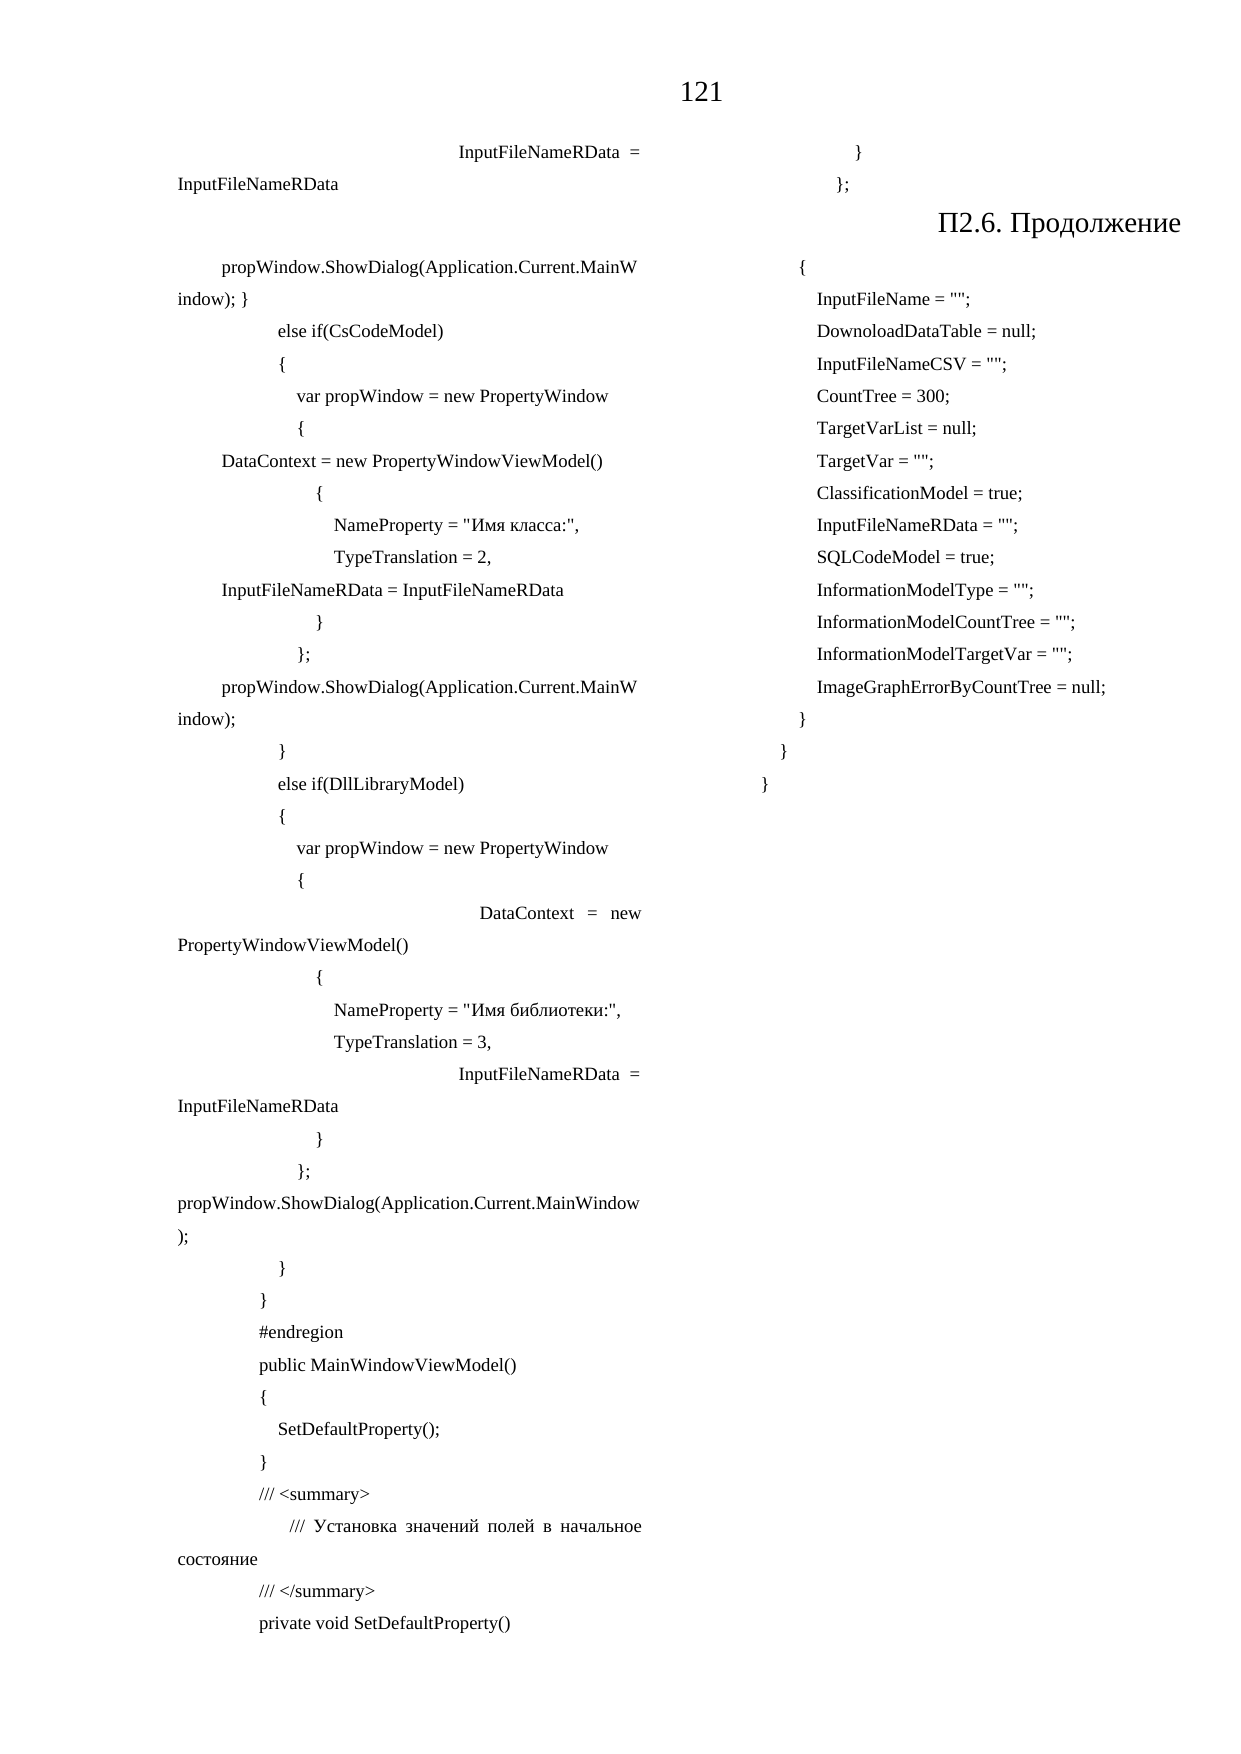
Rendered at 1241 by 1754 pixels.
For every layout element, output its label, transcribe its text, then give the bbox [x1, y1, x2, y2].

text ClassificationModel = true; [716, 482, 1181, 503]
text NameProperty = "Имя библиотеки:", [177, 998, 642, 1020]
text DataContext = new PropertyWindowViewModel() [177, 902, 642, 956]
text SQLCodeModel = true; [716, 546, 1181, 568]
text #endregion [177, 1321, 642, 1343]
text CountTree = 300; [716, 385, 1181, 407]
text } [716, 772, 1181, 794]
text { [177, 869, 642, 891]
text InputFileNameRData = InputFileNameRData [177, 141, 642, 195]
text InputFileNameCSV = ""; [716, 353, 1181, 374]
text else if(DllLibraryModel) [177, 772, 642, 794]
text DataContext = new PropertyWindowViewModel() [177, 449, 642, 471]
text TypeTranslation = 3, [177, 1031, 642, 1052]
text TargetVar = ""; [716, 449, 1181, 471]
text }; [177, 1160, 642, 1182]
text InputFileNameRData = InputFileNameRData [177, 1063, 642, 1117]
text { [177, 417, 642, 439]
text { [177, 353, 642, 374]
text /// Установка значений полей в начальное состояние [177, 1515, 642, 1569]
text InformationModelType = ""; [716, 579, 1181, 600]
text InformationModelTargetVar = ""; [716, 643, 1181, 665]
text } [177, 740, 642, 762]
text } [177, 1289, 642, 1311]
text InformationModelCountTree = ""; [716, 611, 1181, 633]
text else if(CsCodeModel) [177, 320, 642, 342]
text { [177, 805, 642, 826]
text InputFileName = ""; [716, 288, 1181, 310]
text } [716, 141, 1181, 162]
text } [716, 740, 1181, 762]
text NameProperty = "Имя класса:", [177, 514, 642, 536]
text SetDefaultProperty(); [177, 1418, 642, 1440]
text { [177, 1386, 642, 1408]
text InputFileNameRData = ""; [716, 514, 1181, 536]
text /// </summary> [177, 1580, 642, 1601]
text var propWindow = new PropertyWindow [177, 837, 642, 859]
text ImageGraphErrorByCountTree = null; [716, 676, 1181, 697]
text var propWindow = new PropertyWindow [177, 385, 642, 407]
text } [177, 611, 642, 633]
text П2.6. Продолжение [177, 206, 1181, 239]
text propWindow.ShowDialog(Application.Current.MainWindow); [177, 1192, 642, 1246]
text DownoloadDataTable = null; [716, 320, 1181, 342]
text public MainWindowViewModel() [177, 1354, 642, 1375]
text { [177, 482, 642, 503]
text propWindow.ShowDialog(Application.Current.MainWindow); [177, 676, 642, 729]
text propWindow.ShowDialog(Application.Current.MainWindow); } [177, 256, 642, 310]
text } [177, 1257, 642, 1278]
text }; [716, 173, 1181, 195]
text }; [177, 643, 642, 665]
text TargetVarList = null; [716, 417, 1181, 439]
text private void SetDefaultProperty() [177, 1612, 642, 1634]
text } [177, 1451, 642, 1472]
text { [716, 256, 1181, 277]
text /// <summary> [177, 1483, 642, 1504]
text { [177, 966, 642, 988]
text } [716, 708, 1181, 729]
text InputFileNameRData = InputFileNameRData [177, 579, 642, 600]
text TypeTranslation = 2, [177, 546, 642, 568]
text } [177, 1128, 642, 1149]
